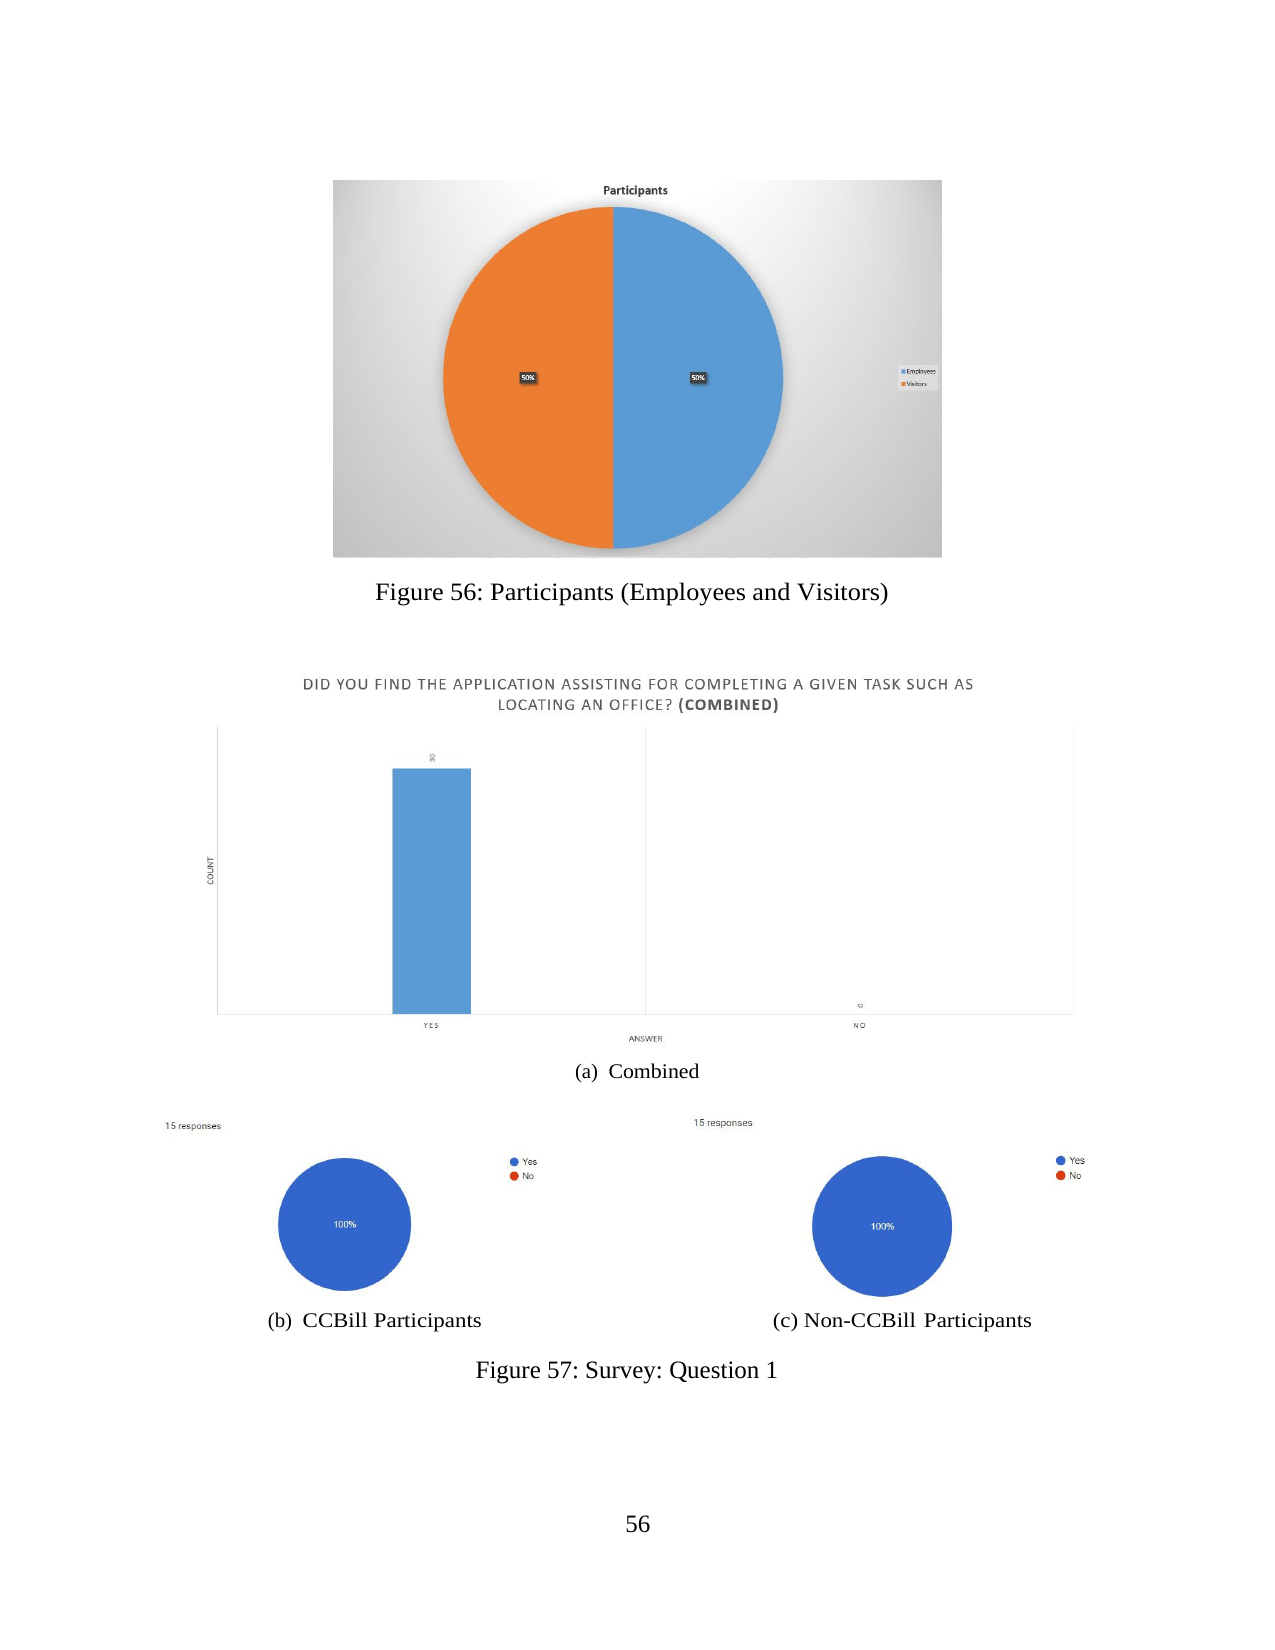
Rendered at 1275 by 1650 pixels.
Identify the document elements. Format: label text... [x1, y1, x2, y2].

picture [159, 1120, 540, 1296]
picture [333, 180, 942, 559]
text Figure 56: Participants (Employees and Visitors) [375, 577, 1275, 605]
text Figure 57: Survey: Question 1 [475, 1355, 1275, 1384]
list Combined [575, 1059, 1275, 1083]
picture [690, 1115, 1086, 1301]
picture [205, 674, 1075, 1045]
